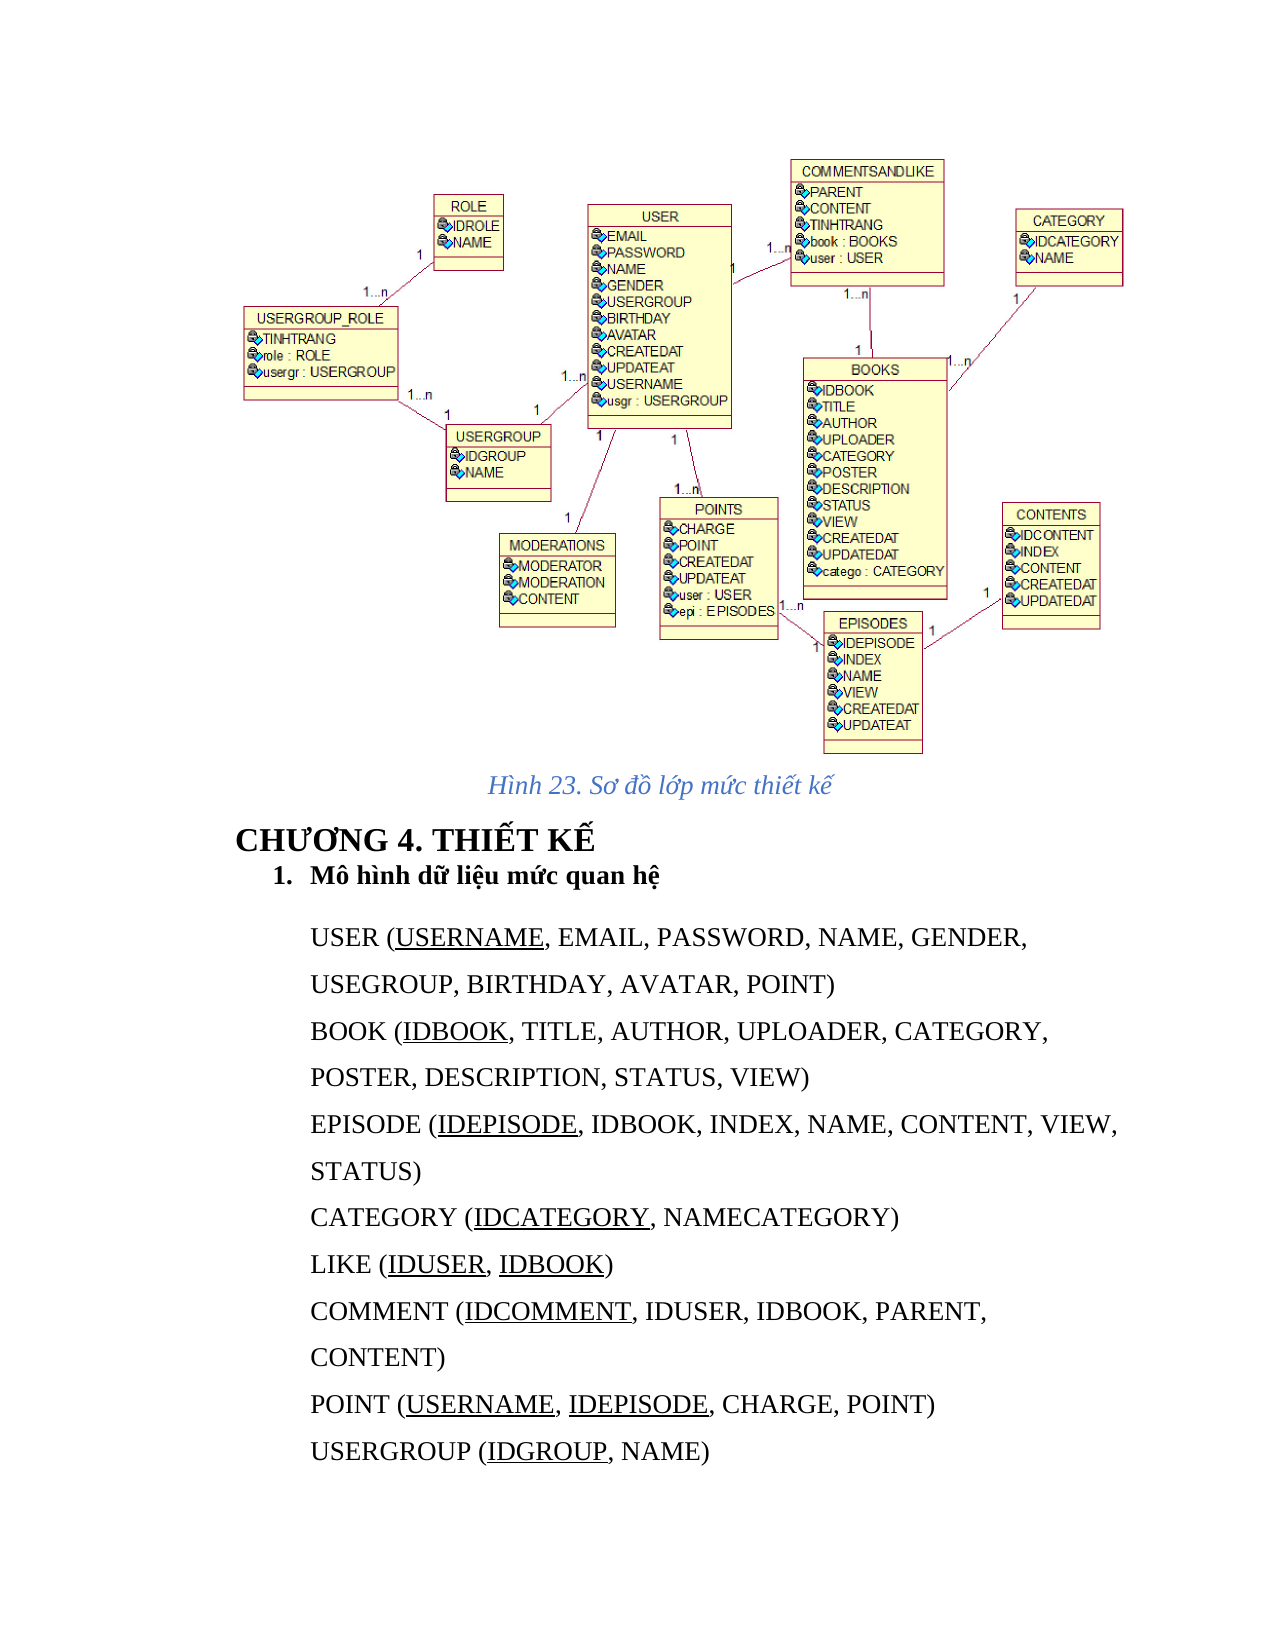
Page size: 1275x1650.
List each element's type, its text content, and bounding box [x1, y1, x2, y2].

list LIKE (IDUSER, IDBOOK) [310, 1248, 1125, 1279]
list Mô hình dữ liệu mức quan hệ [272, 859, 1125, 890]
picture [234, 150, 1180, 769]
list USER (USERNAME, EMAIL, PASSWORD, NAME, GENDER, USEGROUP, BIRTHDAY, AVATAR, POINT) [310, 921, 1125, 999]
list CATEGORY (IDCATEGORY, NAMECATEGORY) [310, 1201, 1125, 1232]
list CHƯƠNG 4. THIẾT KẾ [235, 821, 1125, 859]
list POINT (USERNAME, IDEPISODE, CHARGE, POINT) [310, 1388, 1125, 1419]
text Hình 23. Sơ đồ lớp mức thiết kế [197, 769, 1125, 800]
list EPISODE (IDEPISODE, IDBOOK, INDEX, NAME, CONTENT, VIEW, STATUS) [310, 1108, 1125, 1186]
list USERGROUP (IDGROUP, NAME) [310, 1435, 1125, 1466]
list COMMENT (IDCOMMENT, IDUSER, IDBOOK, PARENT, CONTENT) [310, 1295, 1125, 1372]
list BOOK (IDBOOK, TITLE, AUTHOR, UPLOADER, CATEGORY, POSTER, DESCRIPTION, STATUS, VIEW) [310, 1015, 1125, 1092]
